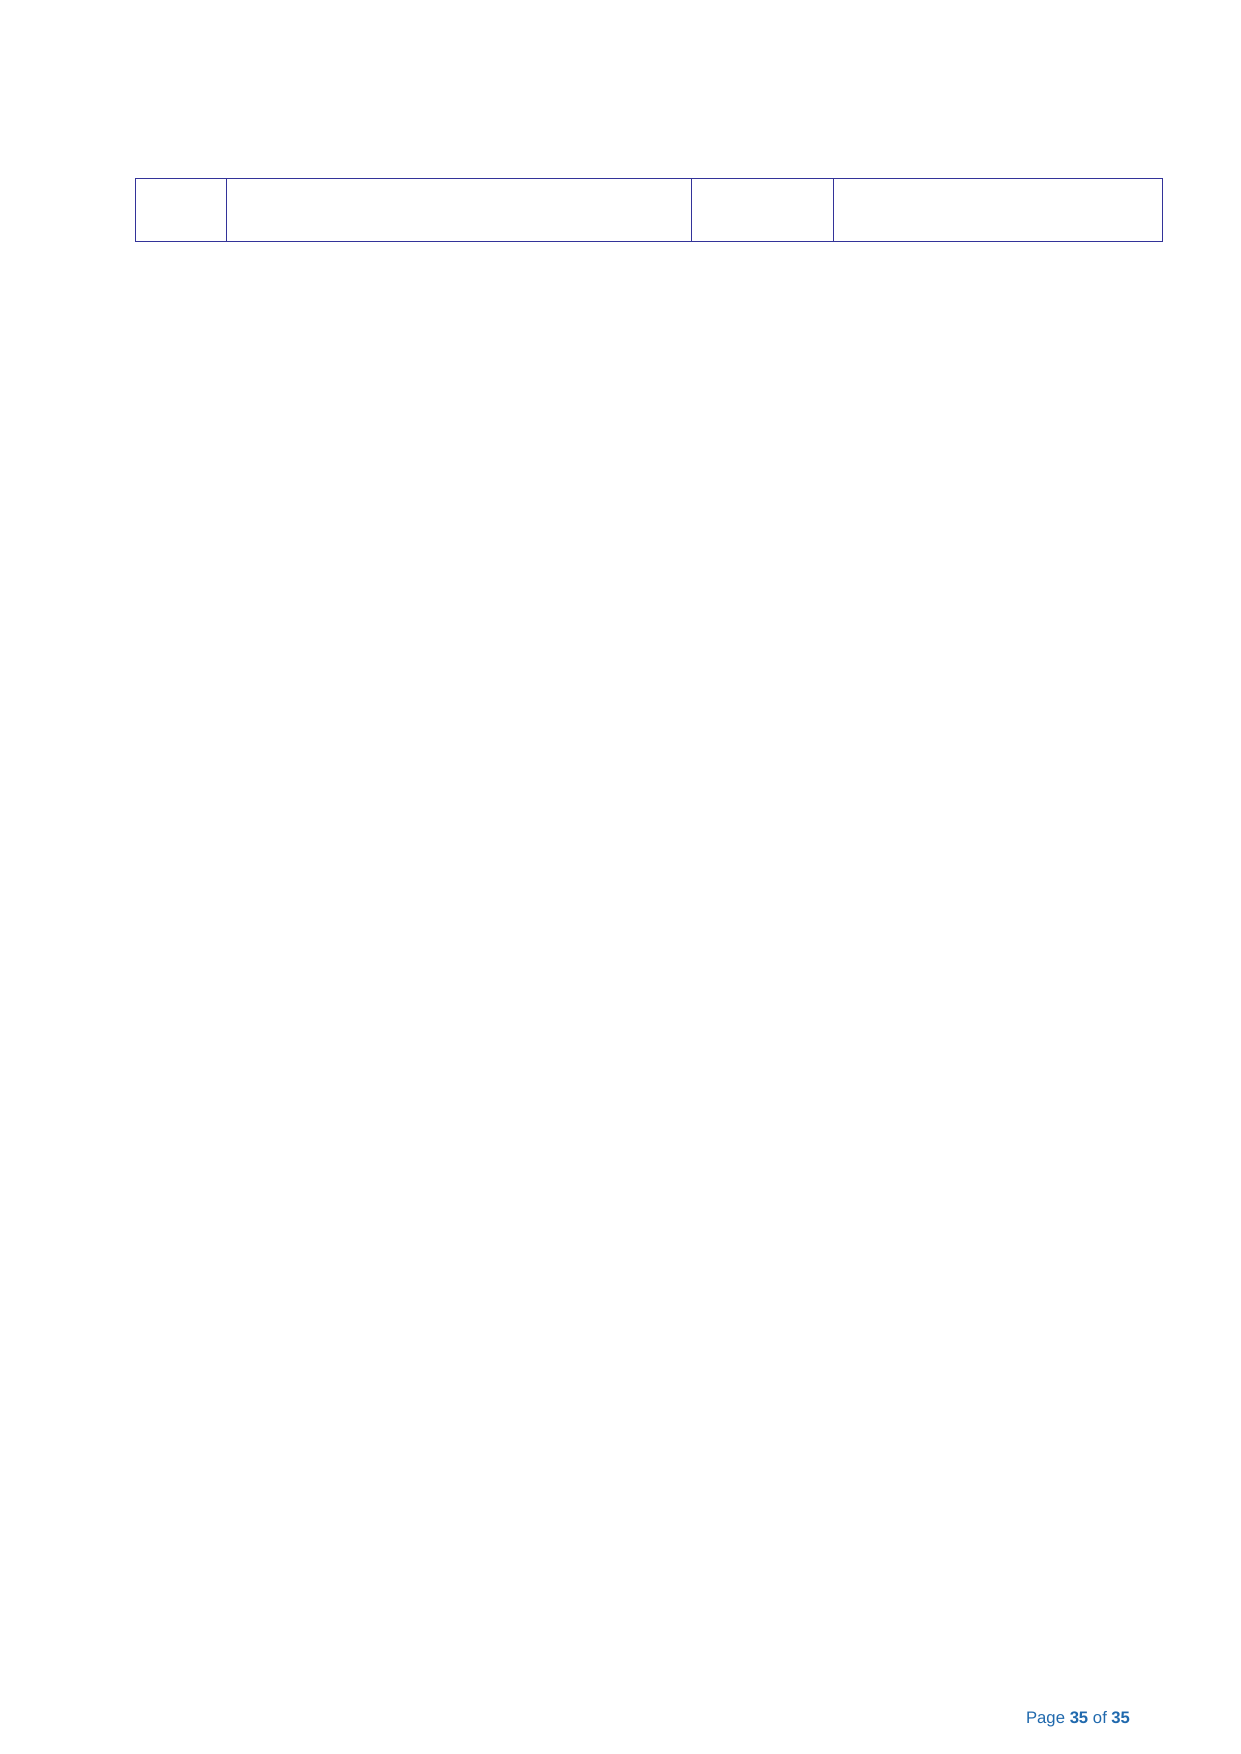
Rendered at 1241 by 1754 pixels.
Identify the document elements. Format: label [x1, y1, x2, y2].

table_cell [692, 179, 833, 241]
table_cell [136, 179, 226, 241]
table_cell [227, 179, 691, 241]
table_cell [834, 179, 1162, 241]
